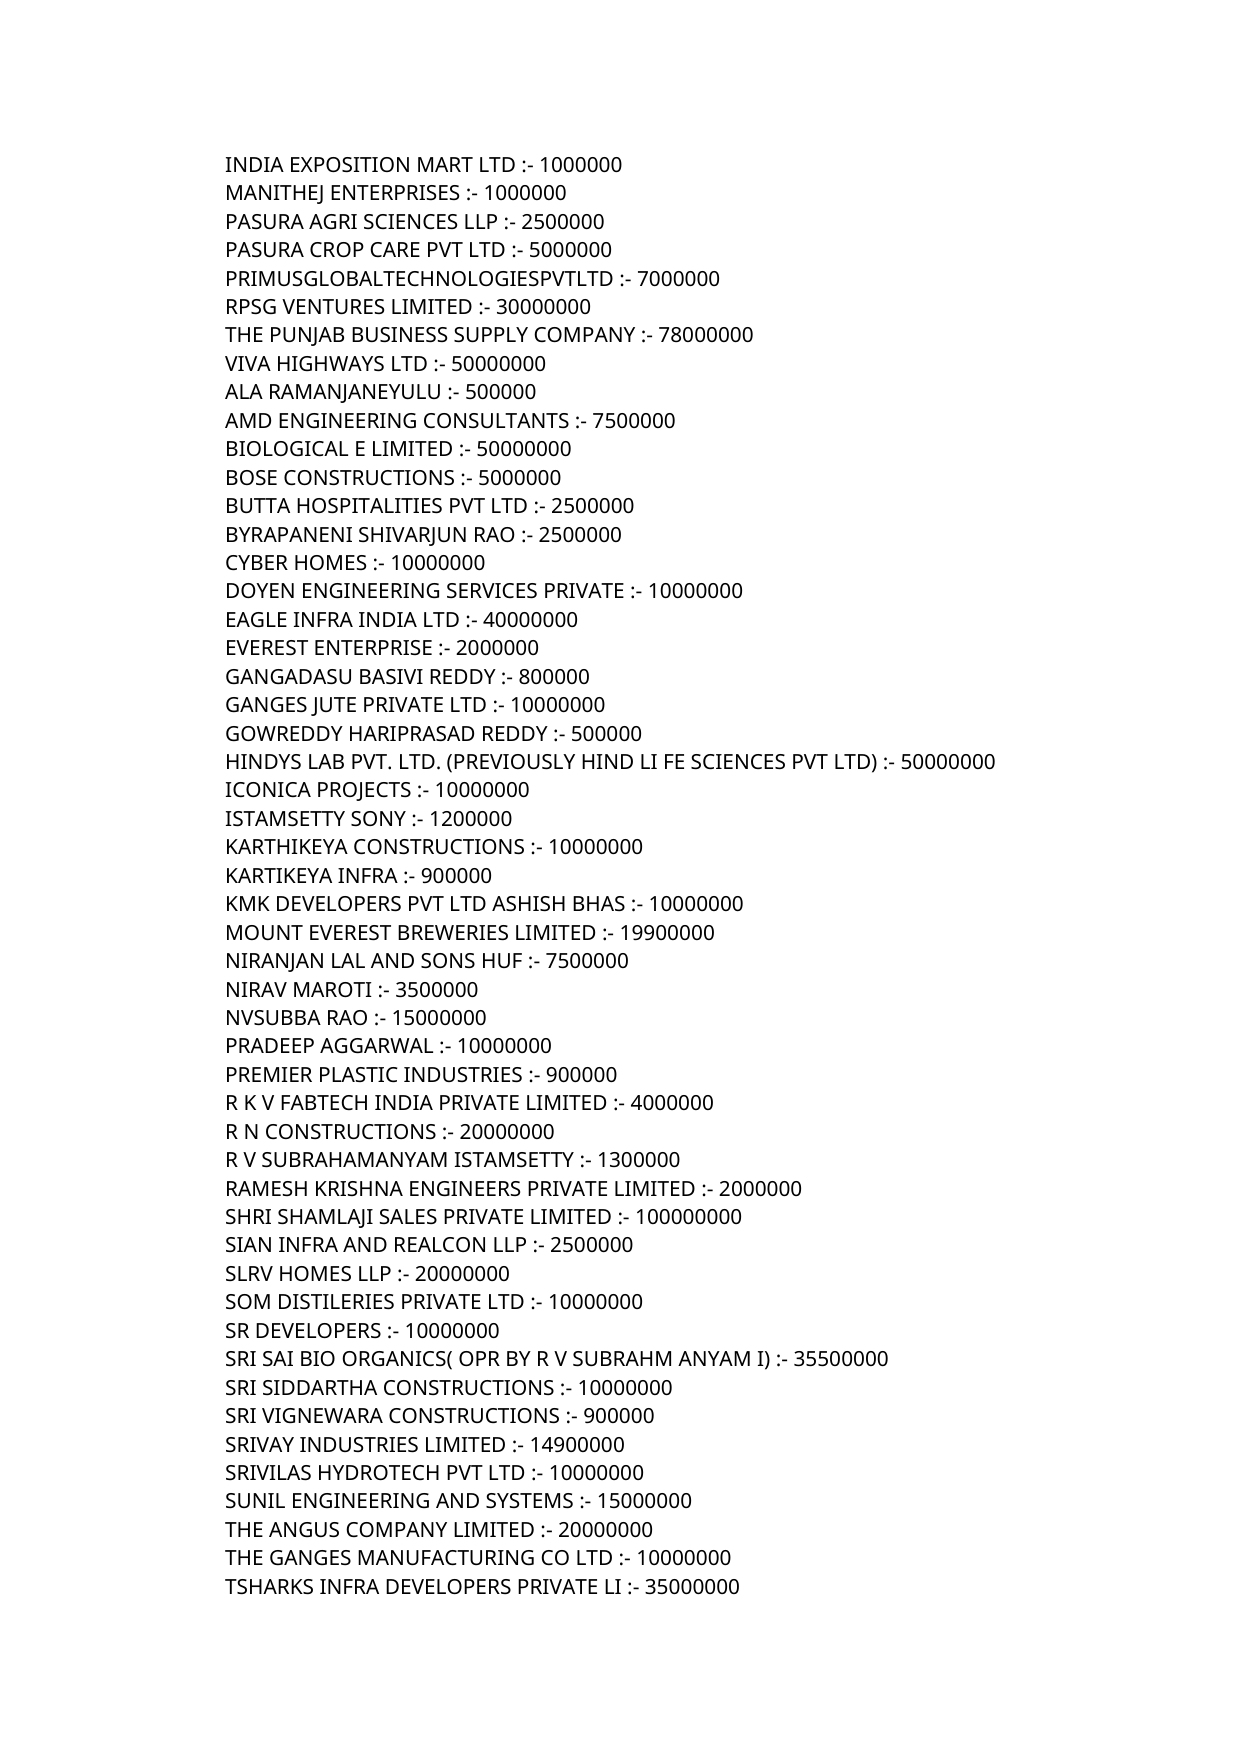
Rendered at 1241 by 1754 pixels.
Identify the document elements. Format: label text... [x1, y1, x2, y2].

text INDIA EXPOSITION MART LTD :- 1000000 [225, 150, 1090, 178]
text ICONICA PROJECTS :- 10000000 [225, 776, 1090, 804]
text SOM DISTILERIES PRIVATE LTD :- 10000000 [225, 1287, 1090, 1316]
text SIAN INFRA AND REALCON LLP :- 2500000 [225, 1231, 1090, 1259]
text GANGADASU BASIVI REDDY :- 800000 [225, 662, 1090, 690]
text KMK DEVELOPERS PVT LTD ASHISH BHAS :- 10000000 [225, 889, 1090, 918]
text AMD ENGINEERING CONSULTANTS :- 7500000 [225, 406, 1090, 434]
text PASURA AGRI SCIENCES LLP :- 2500000 [225, 207, 1090, 235]
text THE GANGES MANUFACTURING CO LTD :- 10000000 [225, 1543, 1090, 1572]
text PASURA CROP CARE PVT LTD :- 5000000 [225, 235, 1090, 264]
text KARTHIKEYA CONSTRUCTIONS :- 10000000 [225, 832, 1090, 861]
text ISTAMSETTY SONY :- 1200000 [225, 804, 1090, 832]
text SLRV HOMES LLP :- 20000000 [225, 1259, 1090, 1287]
text KARTIKEYA INFRA :- 900000 [225, 861, 1090, 889]
text SRIVAY INDUSTRIES LIMITED :- 14900000 [225, 1430, 1090, 1458]
text SRI SIDDARTHA CONSTRUCTIONS :- 10000000 [225, 1373, 1090, 1401]
text VIVA HIGHWAYS LTD :- 50000000 [225, 349, 1090, 377]
text PRADEEP AGGARWAL :- 10000000 [225, 1032, 1090, 1060]
text HINDYS LAB PVT. LTD. (PREVIOUSLY HIND LI FE SCIENCES PVT LTD) :- 50000000 [225, 747, 1090, 776]
text PRIMUSGLOBALTECHNOLOGIESPVTLTD :- 7000000 [225, 264, 1090, 292]
text DOYEN ENGINEERING SERVICES PRIVATE :- 10000000 [225, 577, 1090, 605]
text NIRANJAN LAL AND SONS HUF :- 7500000 [225, 946, 1090, 975]
text MOUNT EVEREST BREWERIES LIMITED :- 19900000 [225, 918, 1090, 946]
text GANGES JUTE PRIVATE LTD :- 10000000 [225, 690, 1090, 719]
text PREMIER PLASTIC INDUSTRIES :- 900000 [225, 1060, 1090, 1088]
text THE PUNJAB BUSINESS SUPPLY COMPANY :- 78000000 [225, 321, 1090, 349]
text RPSG VENTURES LIMITED :- 30000000 [225, 292, 1090, 321]
text MANITHEJ ENTERPRISES :- 1000000 [225, 178, 1090, 207]
text ALA RAMANJANEYULU :- 500000 [225, 377, 1090, 406]
text NVSUBBA RAO :- 15000000 [225, 1003, 1090, 1032]
text SUNIL ENGINEERING AND SYSTEMS :- 15000000 [225, 1487, 1090, 1515]
text R N CONSTRUCTIONS :- 20000000 [225, 1117, 1090, 1145]
text THE ANGUS COMPANY LIMITED :- 20000000 [225, 1515, 1090, 1543]
text SRI SAI BIO ORGANICS( OPR BY R V SUBRAHM ANYAM I) :- 35500000 [225, 1344, 1090, 1373]
text TSHARKS INFRA DEVELOPERS PRIVATE LI :- 35000000 [225, 1572, 1090, 1600]
text RAMESH KRISHNA ENGINEERS PRIVATE LIMITED :- 2000000 [225, 1174, 1090, 1202]
text SHRI SHAMLAJI SALES PRIVATE LIMITED :- 100000000 [225, 1202, 1090, 1231]
text EAGLE INFRA INDIA LTD :- 40000000 [225, 605, 1090, 633]
text NIRAV MAROTI :- 3500000 [225, 975, 1090, 1003]
text BUTTA HOSPITALITIES PVT LTD :- 2500000 [225, 491, 1090, 520]
text BOSE CONSTRUCTIONS :- 5000000 [225, 463, 1090, 491]
text SR DEVELOPERS :- 10000000 [225, 1316, 1090, 1344]
text R K V FABTECH INDIA PRIVATE LIMITED :- 4000000 [225, 1088, 1090, 1117]
text SRIVILAS HYDROTECH PVT LTD :- 10000000 [225, 1458, 1090, 1487]
text GOWREDDY HARIPRASAD REDDY :- 500000 [225, 719, 1090, 747]
text BIOLOGICAL E LIMITED :- 50000000 [225, 434, 1090, 463]
text R V SUBRAHAMANYAM ISTAMSETTY :- 1300000 [225, 1145, 1090, 1174]
text SRI VIGNEWARA CONSTRUCTIONS :- 900000 [225, 1401, 1090, 1430]
text CYBER HOMES :- 10000000 [225, 548, 1090, 577]
text EVEREST ENTERPRISE :- 2000000 [225, 633, 1090, 662]
text BYRAPANENI SHIVARJUN RAO :- 2500000 [225, 520, 1090, 548]
